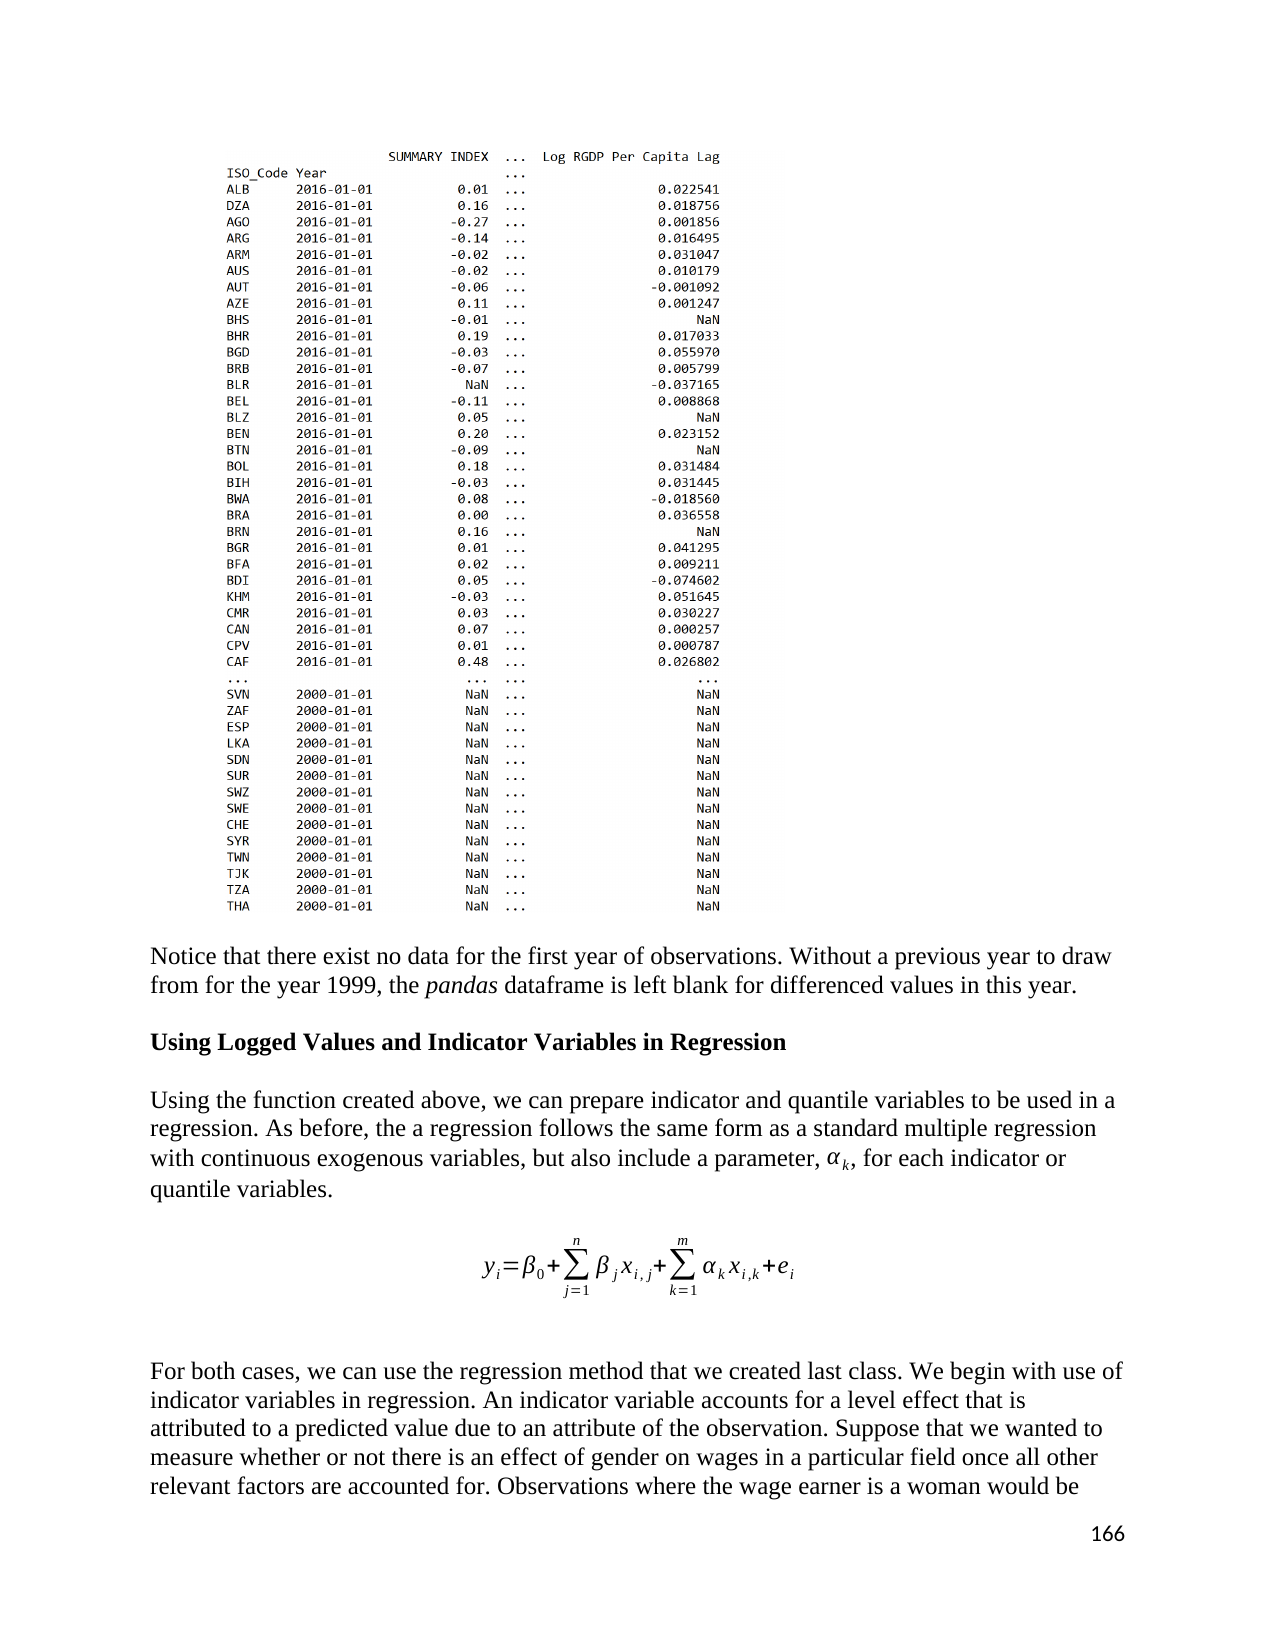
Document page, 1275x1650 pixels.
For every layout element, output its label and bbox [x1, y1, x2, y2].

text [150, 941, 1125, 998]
picture [225, 150, 785, 913]
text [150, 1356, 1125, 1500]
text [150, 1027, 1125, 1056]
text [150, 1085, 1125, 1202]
